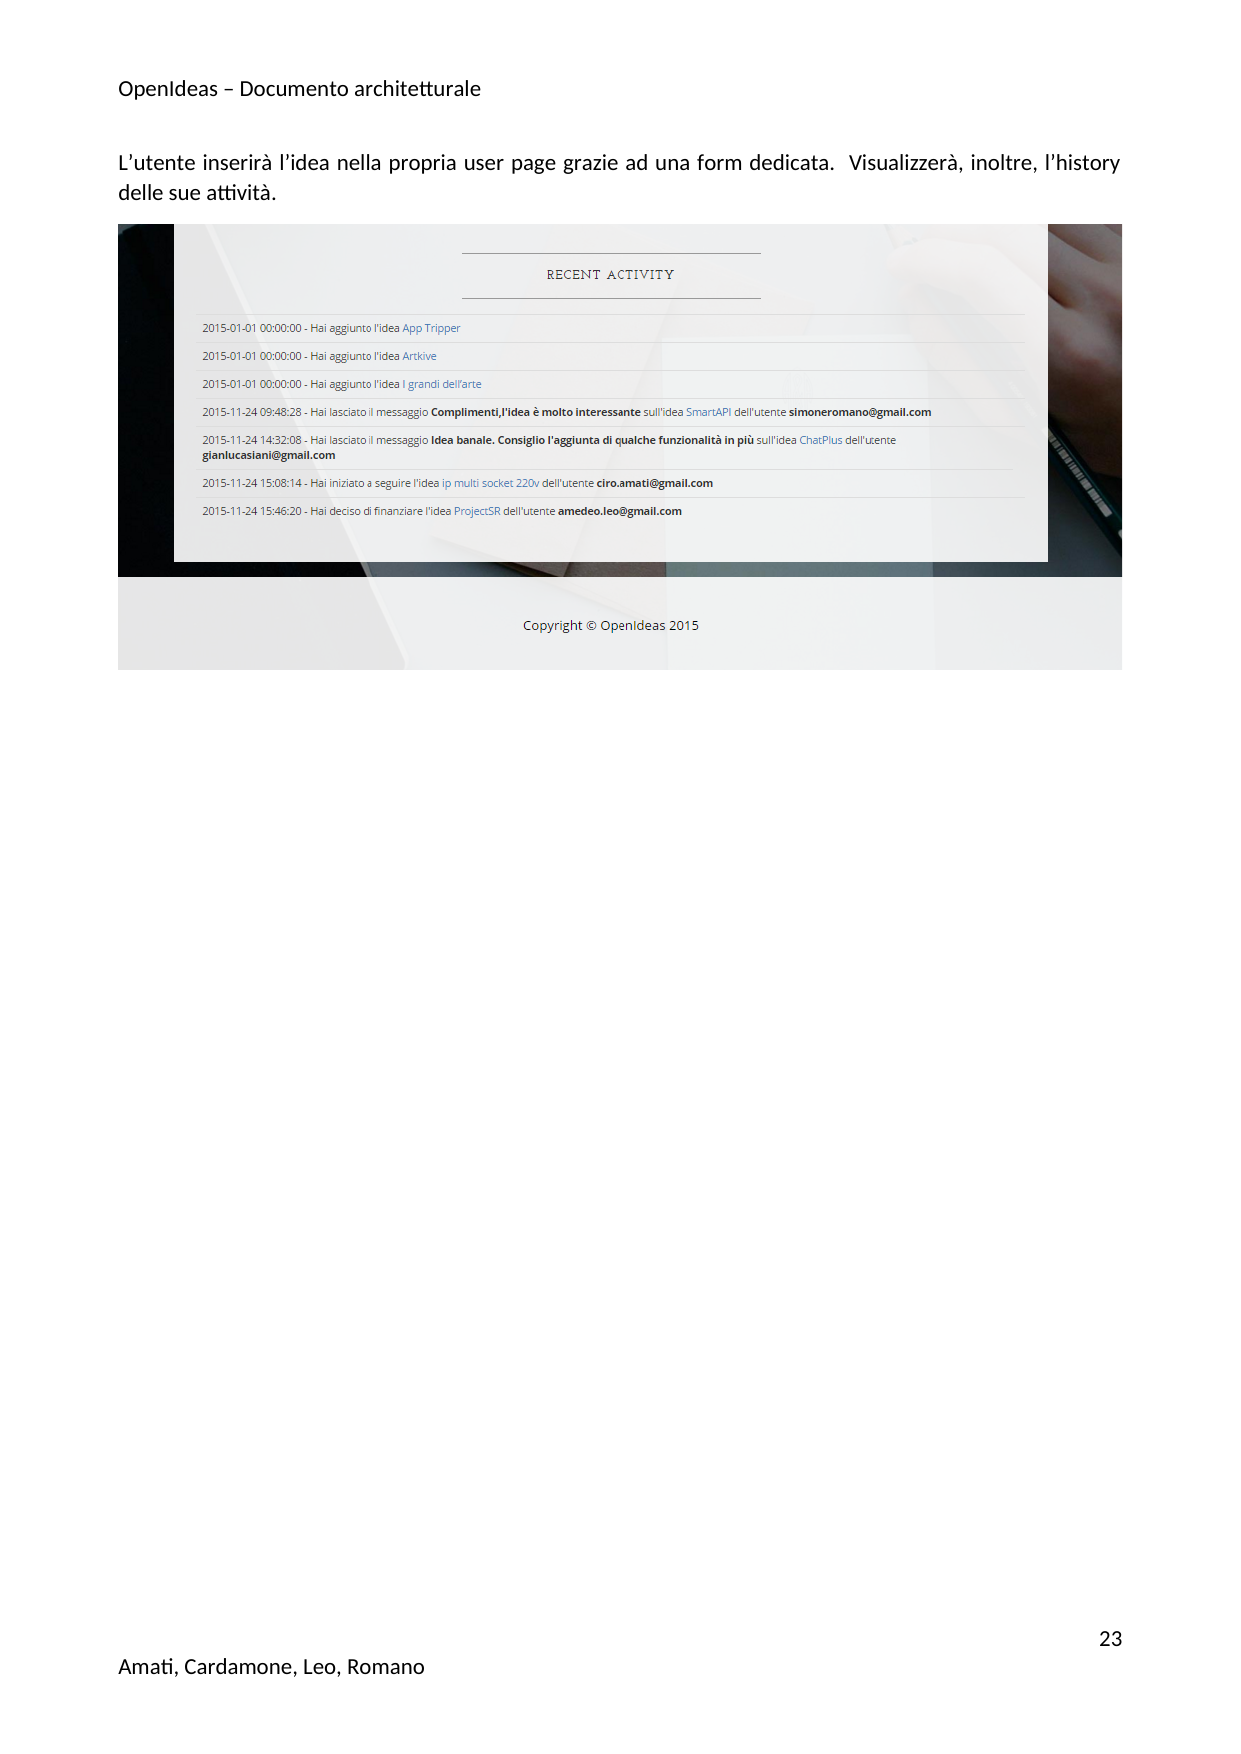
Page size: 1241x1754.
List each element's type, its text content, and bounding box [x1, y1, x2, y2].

picture [118, 224, 1123, 670]
text L’utente inserirà l’idea nella propria user page grazie ad una form dedicata. Visualizzerà, inoltre, l’history delle sue attività. [118, 148, 1122, 206]
